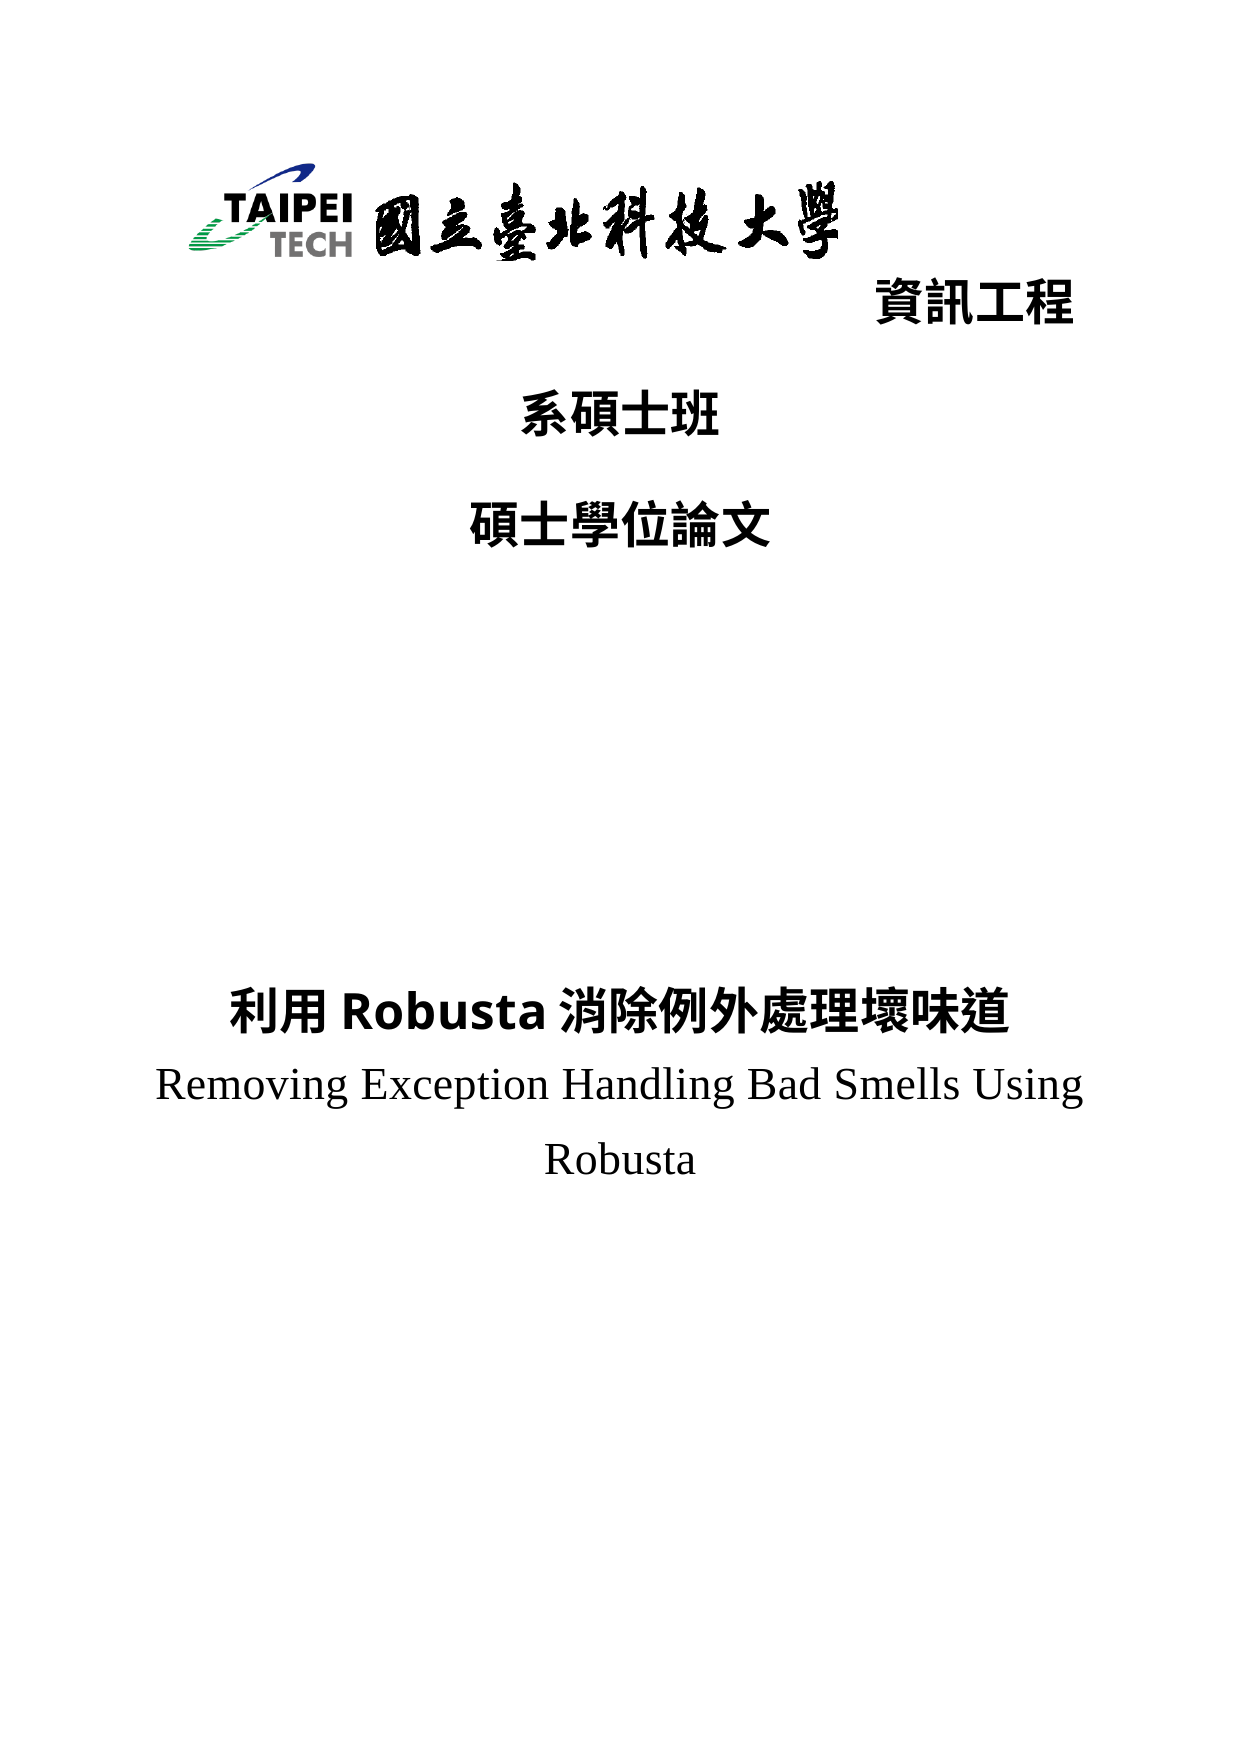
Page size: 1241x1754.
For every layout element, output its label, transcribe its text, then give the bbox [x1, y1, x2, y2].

text 碩士學位論文 [148, 484, 1092, 559]
text 利用Robusta消除例外處理壞味道 [148, 971, 1092, 1046]
text 資訊工程系碩士班 [148, 261, 1092, 448]
picture [369, 178, 838, 261]
picture [181, 157, 361, 261]
text Removing Exception Handling Bad Smells Using Robusta [148, 1046, 1092, 1196]
